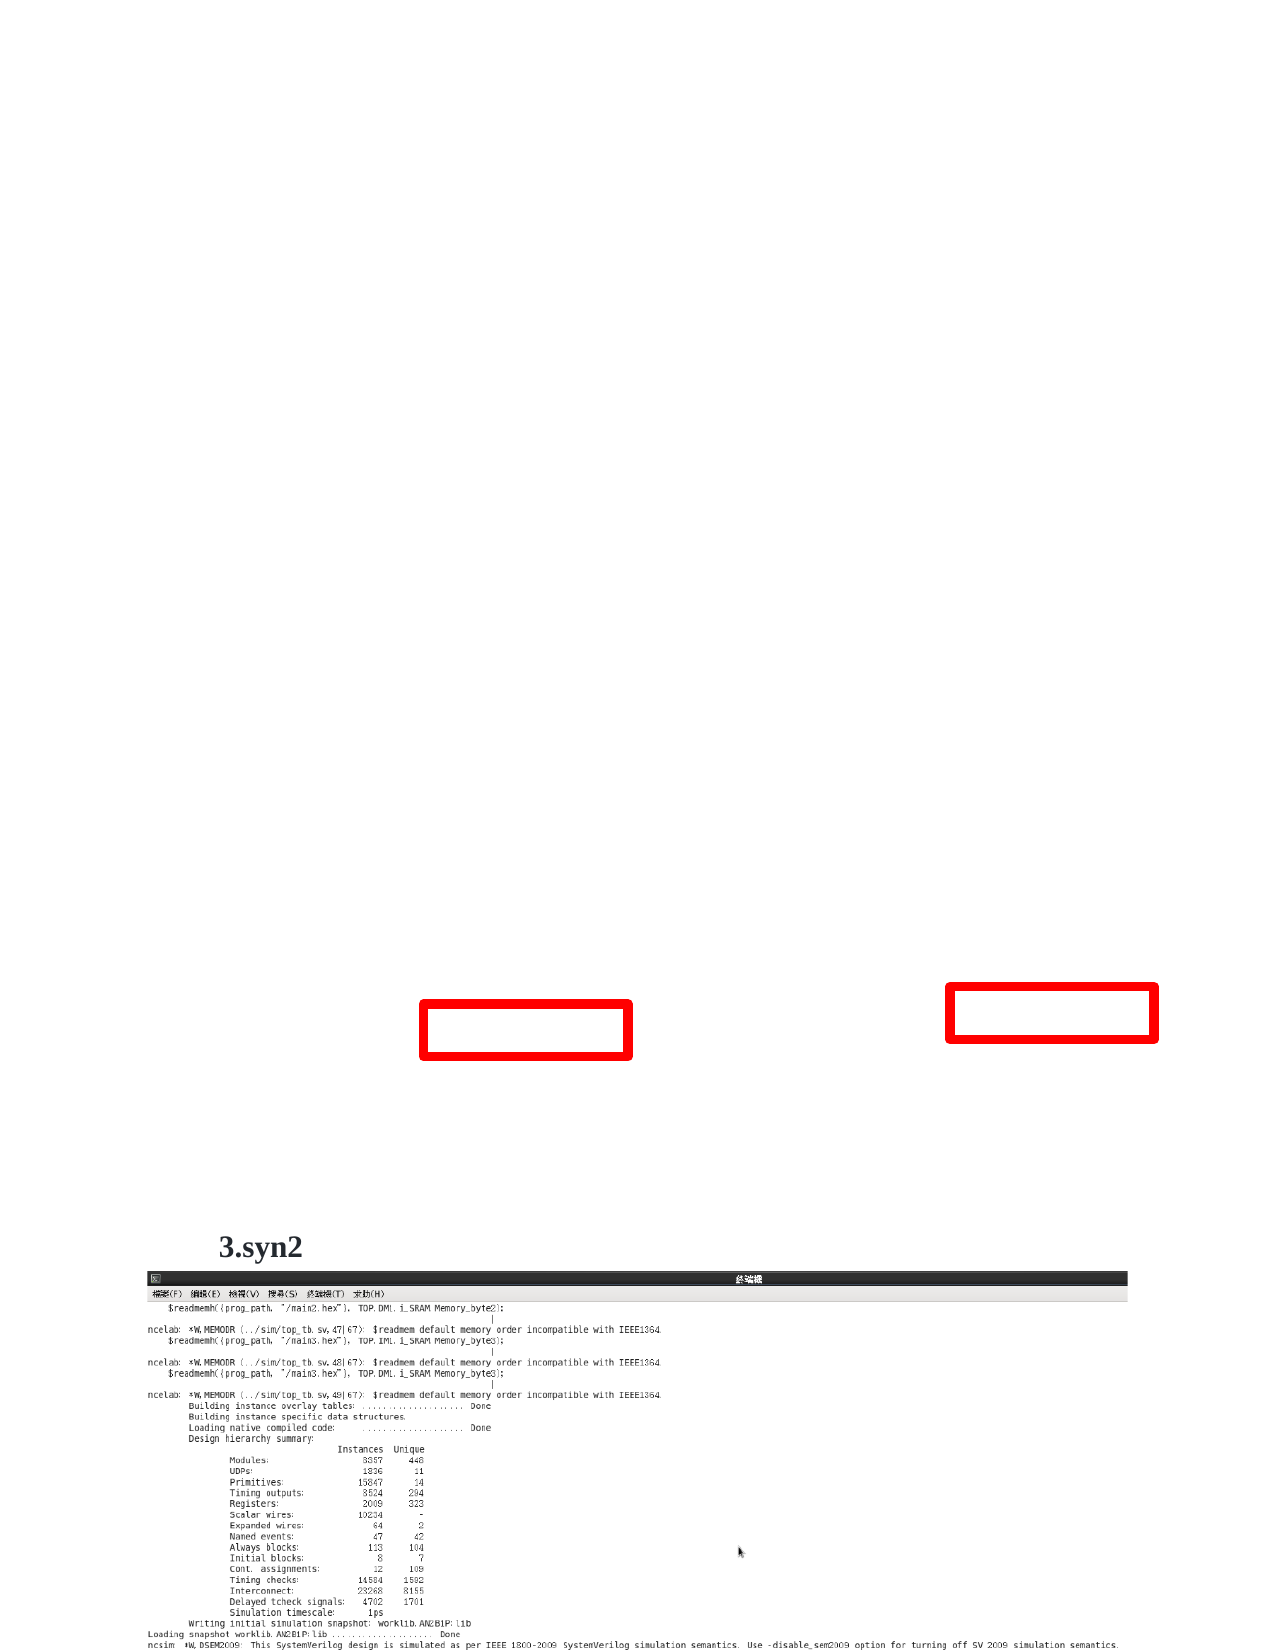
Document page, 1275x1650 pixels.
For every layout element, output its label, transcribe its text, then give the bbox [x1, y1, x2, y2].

picture [147, 1271, 1128, 1650]
text 3.syn2 [187, 1228, 1087, 1264]
